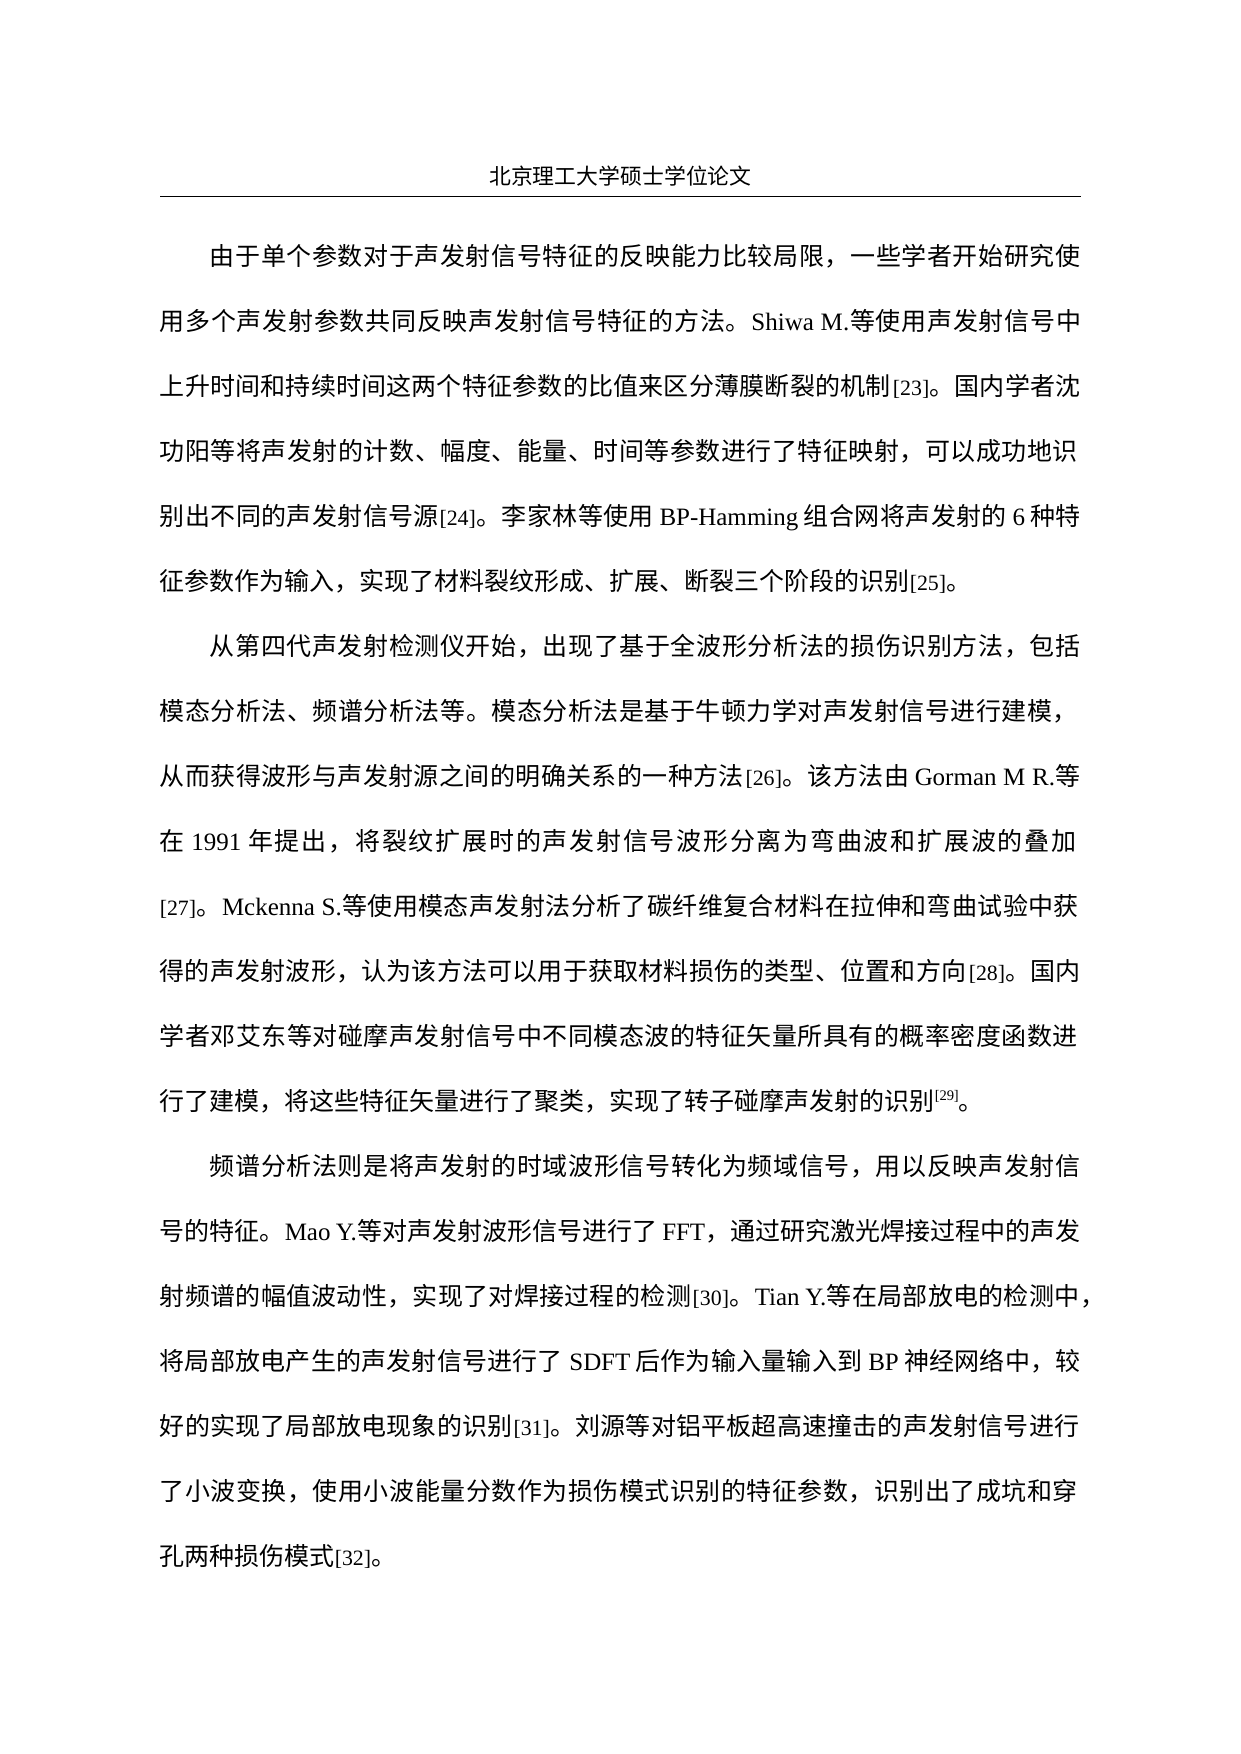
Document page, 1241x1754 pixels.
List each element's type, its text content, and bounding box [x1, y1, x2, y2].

text 由于单个参数对于声发射信号特征的反映能力比较局限，一些学者开始研究使用多个声发射参数共同反映声发射信号特征的方法。Shiwa M.等使用声发射信号中上升时间和持续时间这两个特征参数的比值来区分薄膜断裂的机制[23]。国内学者沈功阳等将声发射的计数、幅度、能量、时间等参数进行了特征映射，可以成功地识别出不同的声发射信号源[24]。李家林等使用BP-Hamming组合网将声发射的6种特征参数作为输入，实现了材料裂纹形成、扩展、断裂三个阶段的识别[25]。 [159, 222, 1081, 612]
text 从第四代声发射检测仪开始，出现了基于全波形分析法的损伤识别方法，包括模态分析法、频谱分析法等。模态分析法是基于牛顿力学对声发射信号进行建模，从而获得波形与声发射源之间的明确关系的一种方法[26]。该方法由Gorman M R.等在1991年提出，将裂纹扩展时的声发射信号波形分离为弯曲波和扩展波的叠加[27]。Mckenna S.等使用模态声发射法分析了碳纤维复合材料在拉伸和弯曲试验中获得的声发射波形，认为该方法可以用于获取材料损伤的类型、位置和方向[28]。国内学者邓艾东等对碰摩声发射信号中不同模态波的特征矢量所具有的概率密度函数进行了建模，将这些特征矢量进行了聚类，实现了转子碰摩声发射的识别[29]。 [159, 612, 1081, 1132]
text 频谱分析法则是将声发射的时域波形信号转化为频域信号，用以反映声发射信号的特征。Mao Y.等对声发射波形信号进行了FFT，通过研究激光焊接过程中的声发射频谱的幅值波动性，实现了对焊接过程的检测[30]。Tian Y.等在局部放电的检测中，将局部放电产生的声发射信号进行了SDFT后作为输入量输入到BP神经网络中，较好的实现了局部放电现象的识别[31]。刘源等对铝平板超高速撞击的声发射信号进行了小波变换，使用小波能量分数作为损伤模式识别的特征参数，识别出了成坑和穿孔两种损伤模式[32]。 [159, 1132, 1081, 1587]
